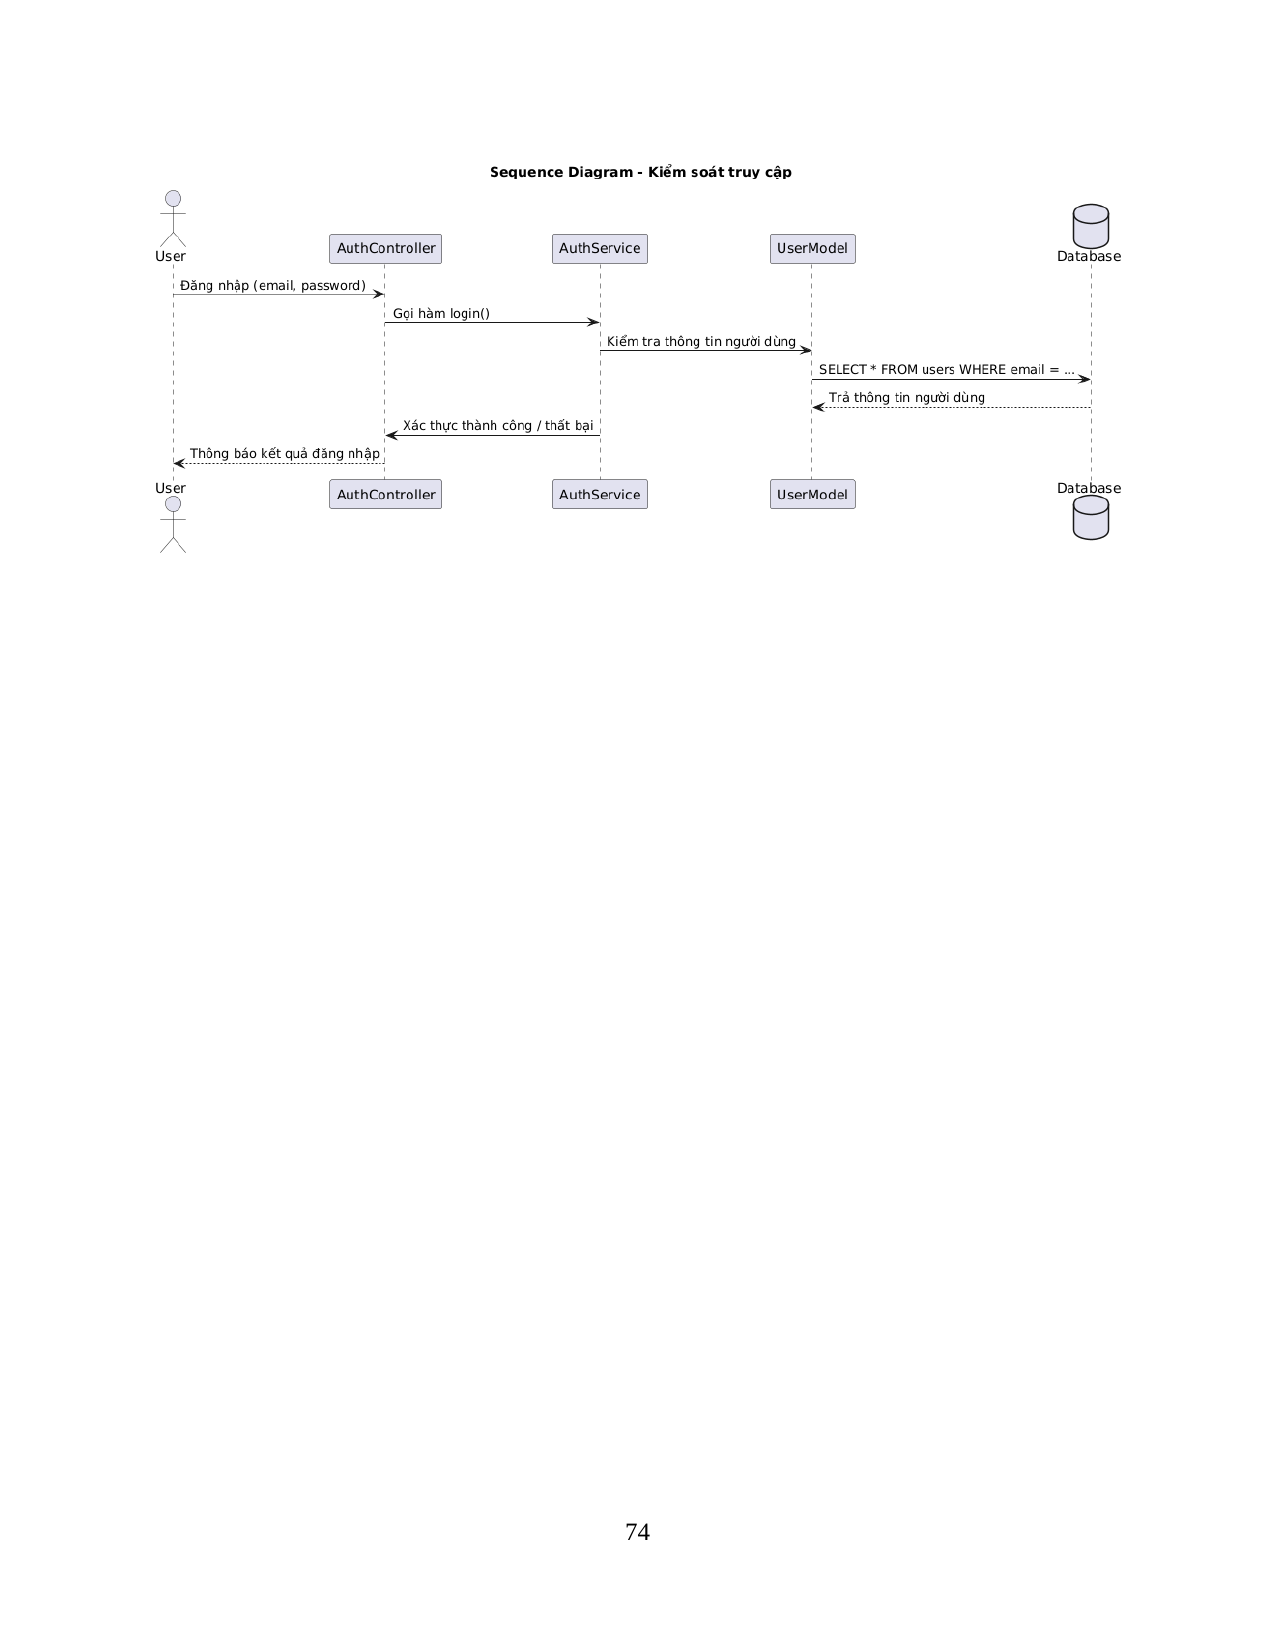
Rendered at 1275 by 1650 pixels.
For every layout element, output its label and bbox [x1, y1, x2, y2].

picture [150, 150, 1125, 557]
